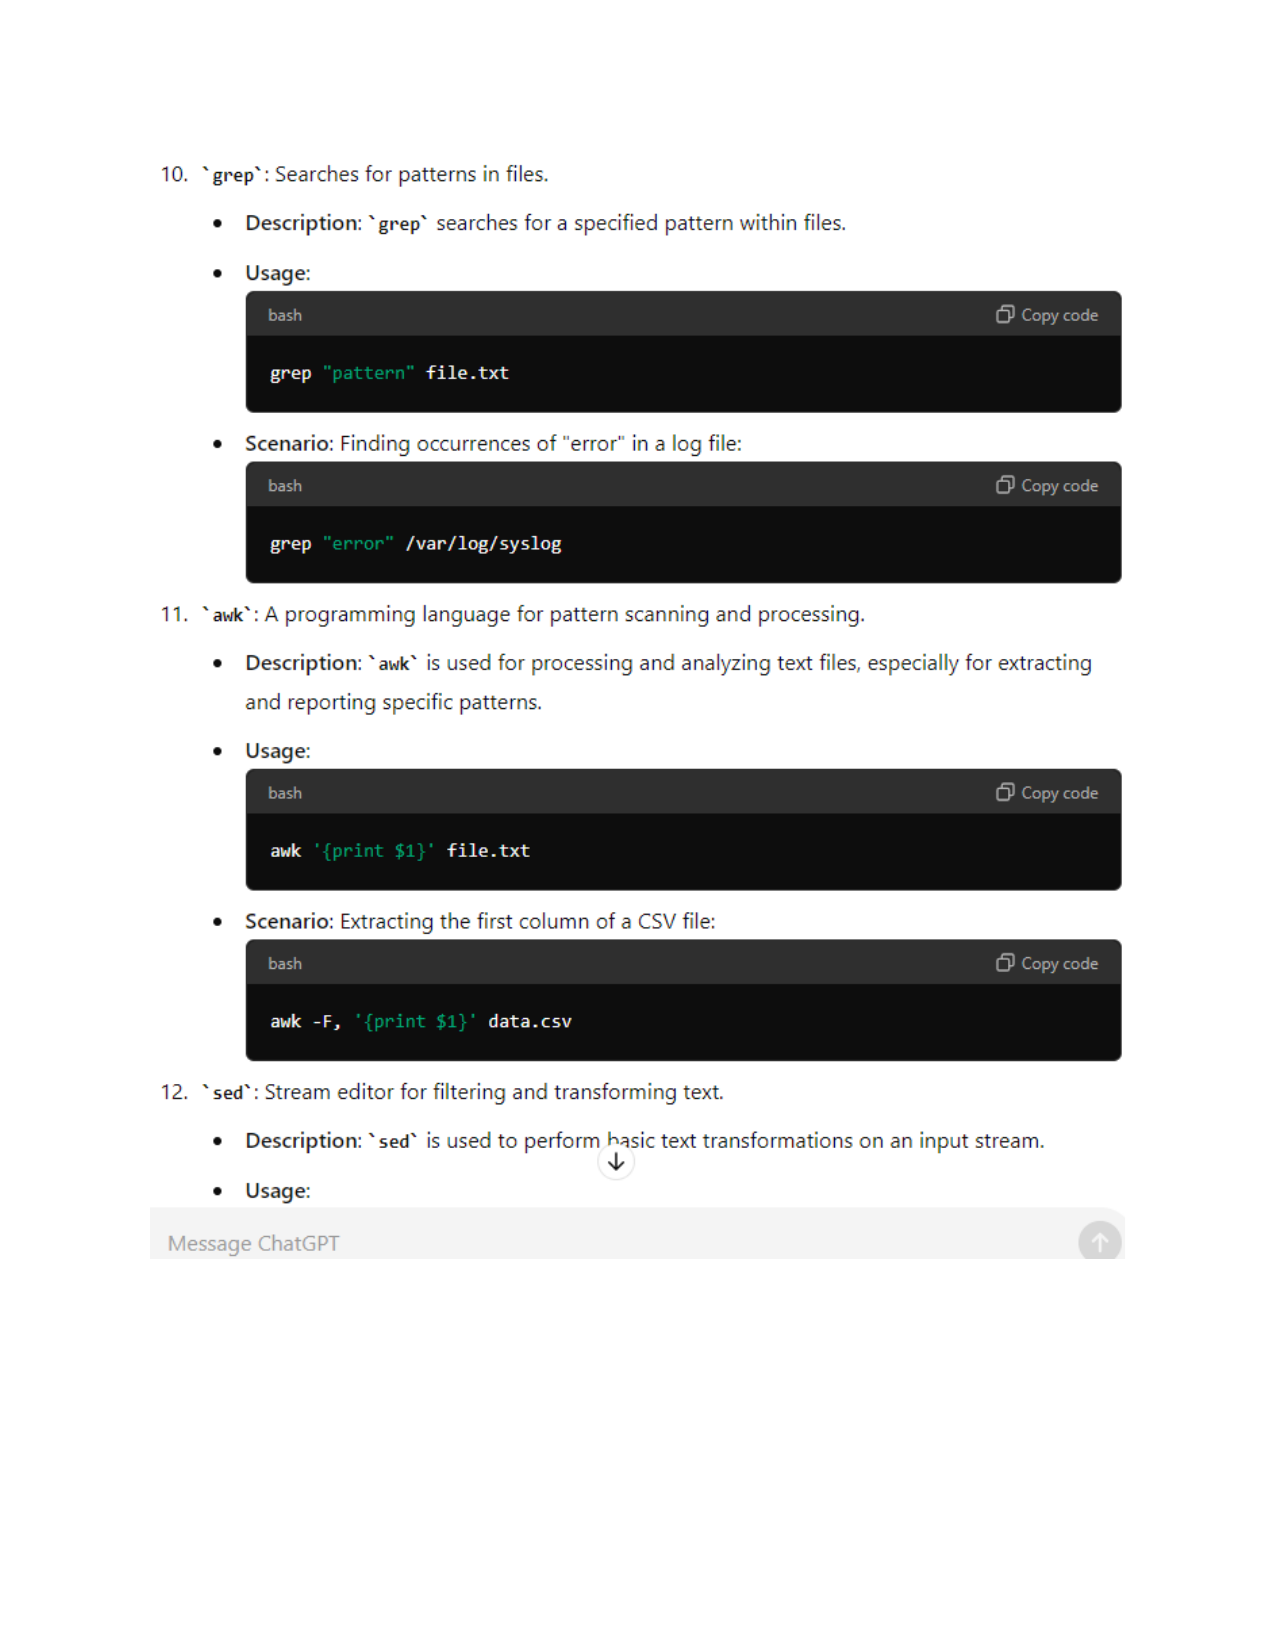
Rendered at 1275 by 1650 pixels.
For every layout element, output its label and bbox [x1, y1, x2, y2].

picture [150, 150, 1125, 1259]
